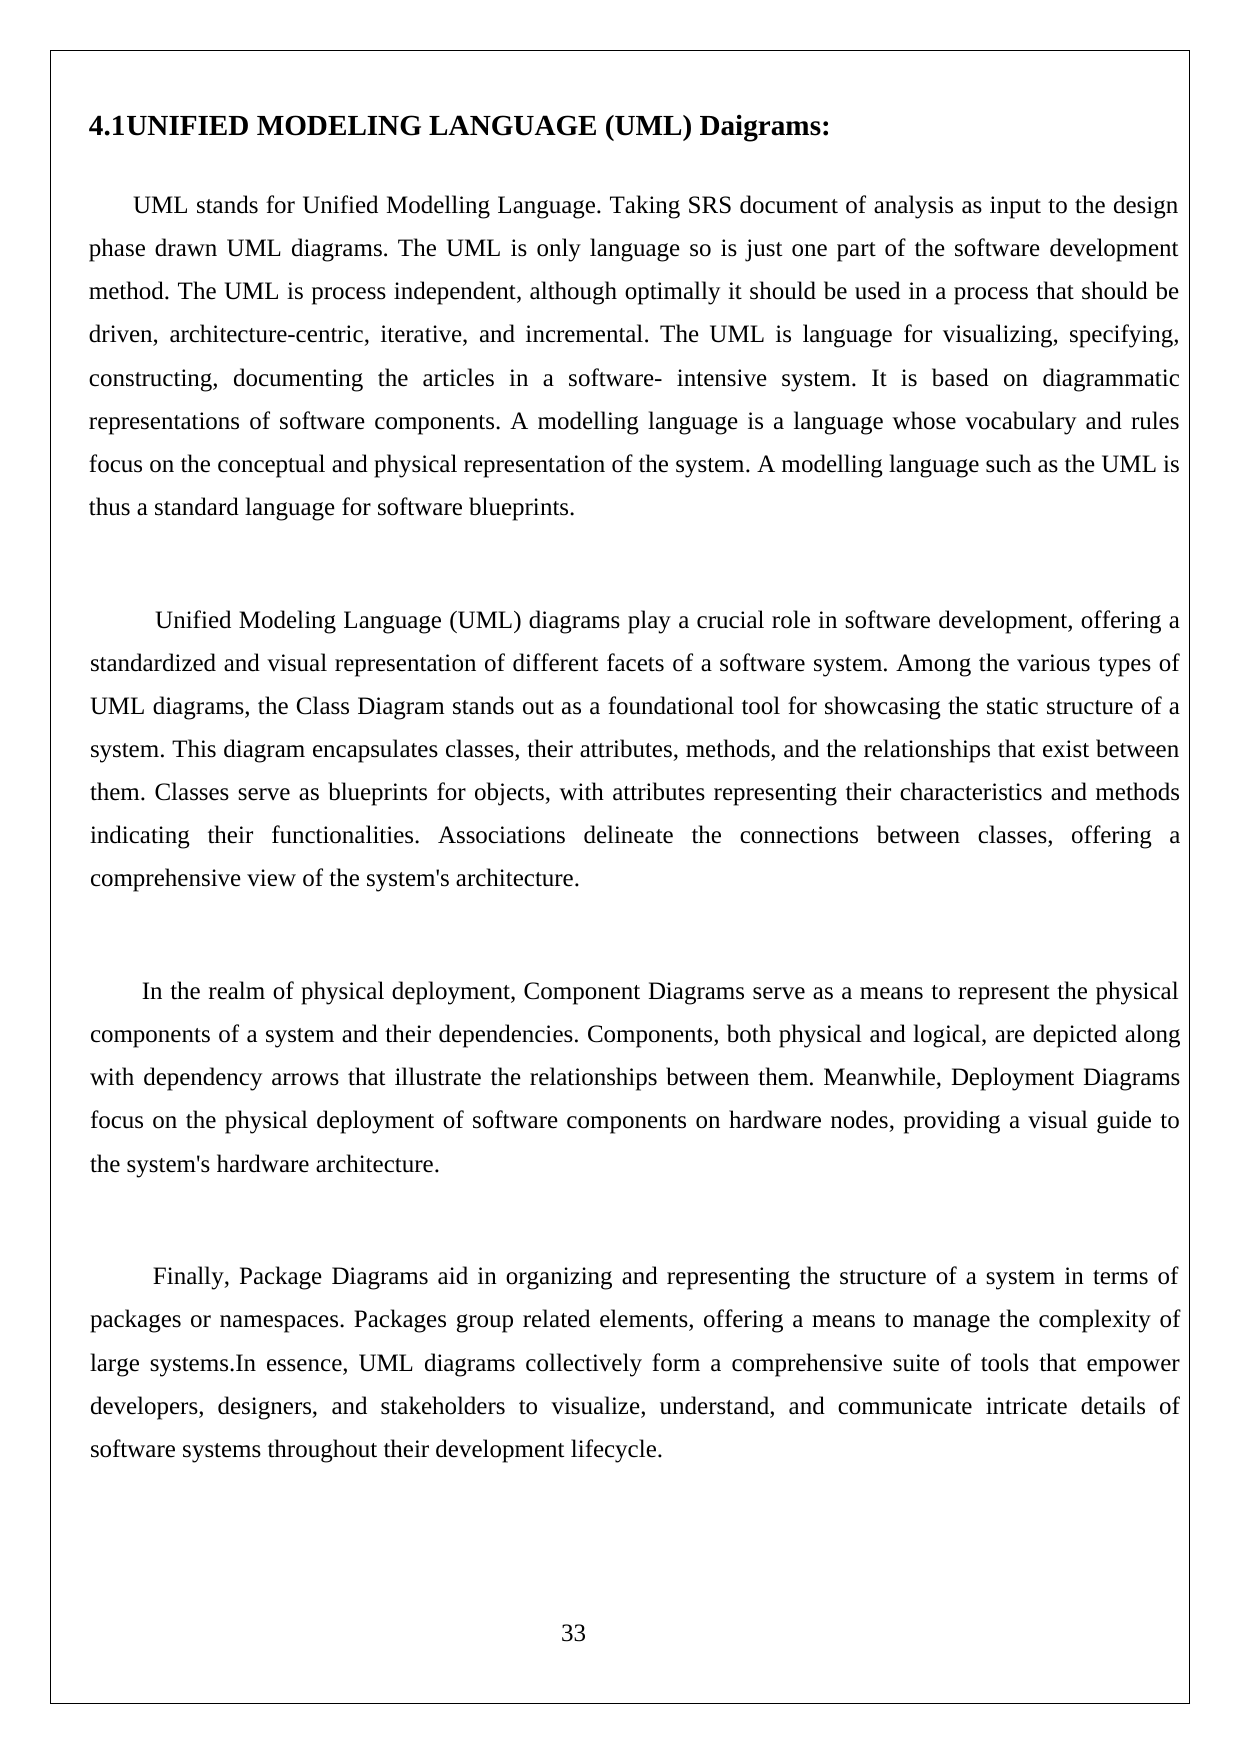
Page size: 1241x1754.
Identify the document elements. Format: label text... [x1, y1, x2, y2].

text Finally, Package Diagrams aid in organizing and representing the structure of a system in terms of packages or namespaces. Packages group related elements, offering a means to manage the complexity of large systems.In essence, UML diagrams collectively form a comprehensive suite of tools that empower developers, designers, and stakeholders to visualize, understand, and communicate intricate details of software systems throughout their development lifecycle. [89, 1261, 1181, 1463]
list UNIFIED MODELING LANGUAGE (UML) Daigrams: [89, 108, 1181, 142]
text UML stands for Unified Modelling Language. Taking SRS document of analysis as input to the design phase drawn UML diagrams. The UML is only language so is just one part of the software development method. The UML is process independent, although optimally it should be used in a process that should be driven, architecture-centric, iterative, and incremental. The UML is language for visualizing, specifying, constructing, documenting the articles in a software- intensive system. It is based on diagrammatic representations of software components. A modelling language is a language whose vocabulary and rules focus on the conceptual and physical representation of the system. A modelling language such as the UML is thus a standard language for software blueprints. [89, 190, 1181, 521]
text In the realm of physical deployment, Component Diagrams serve as a means to represent the physical components of a system and their dependencies. Components, both physical and logical, are depicted along with dependency arrows that illustrate the relationships between them. Meanwhile, Deployment Diagrams focus on the physical deployment of software components on hardware nodes, providing a visual guide to the system's hardware architecture. [89, 976, 1181, 1177]
text Unified Modeling Language (UML) diagrams play a crucial role in software development, offering a standardized and visual representation of different facets of a software system. Among the various types of UML diagrams, the Class Diagram stands out as a foundational tool for showcasing the static structure of a system. This diagram encapsulates classes, their attributes, methods, and the relationships that exist between them. Classes serve as blueprints for objects, with attributes representing their characteristics and methods indicating their functionalities. Associations delineate the connections between classes, offering a comprehensive view of the system's architecture. [89, 605, 1181, 892]
